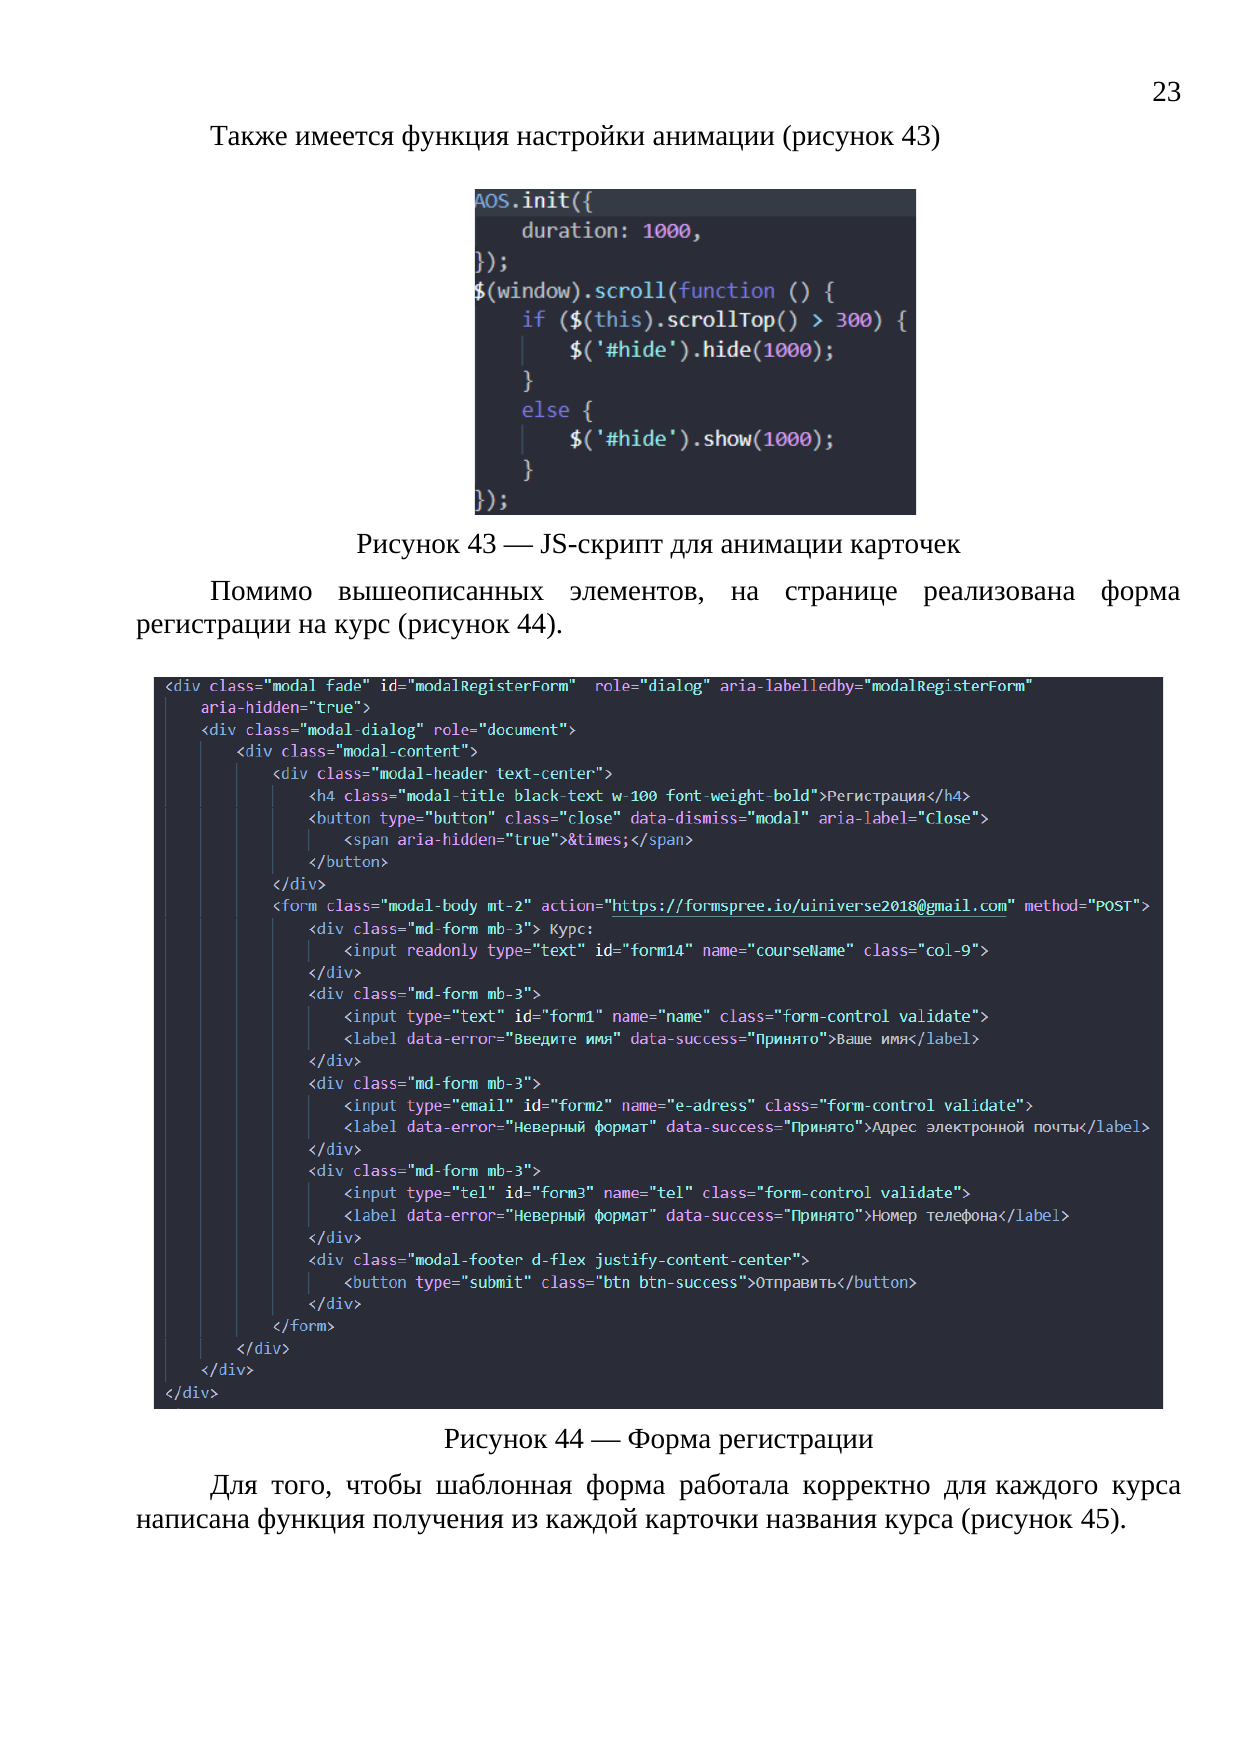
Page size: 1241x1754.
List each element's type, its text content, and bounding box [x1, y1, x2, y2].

text Рисунок 43 — JS-скрипт для анимации карточек [136, 527, 1181, 560]
picture [153, 677, 1164, 1409]
text Также имеется функция настройки анимации (рисунок 43) [136, 118, 1181, 152]
text Рисунок 44 — Форма регистрации [136, 1421, 1181, 1455]
picture [474, 189, 917, 515]
text Помимо вышеописанных элементов, на странице реализована форма регистрации на курс (рисунок 44). [136, 573, 1181, 640]
text Для того, чтобы шаблонная форма работала корректно для каждого курса написана функция получения из каждой карточки названия курса (рисунок 45). [136, 1467, 1181, 1534]
